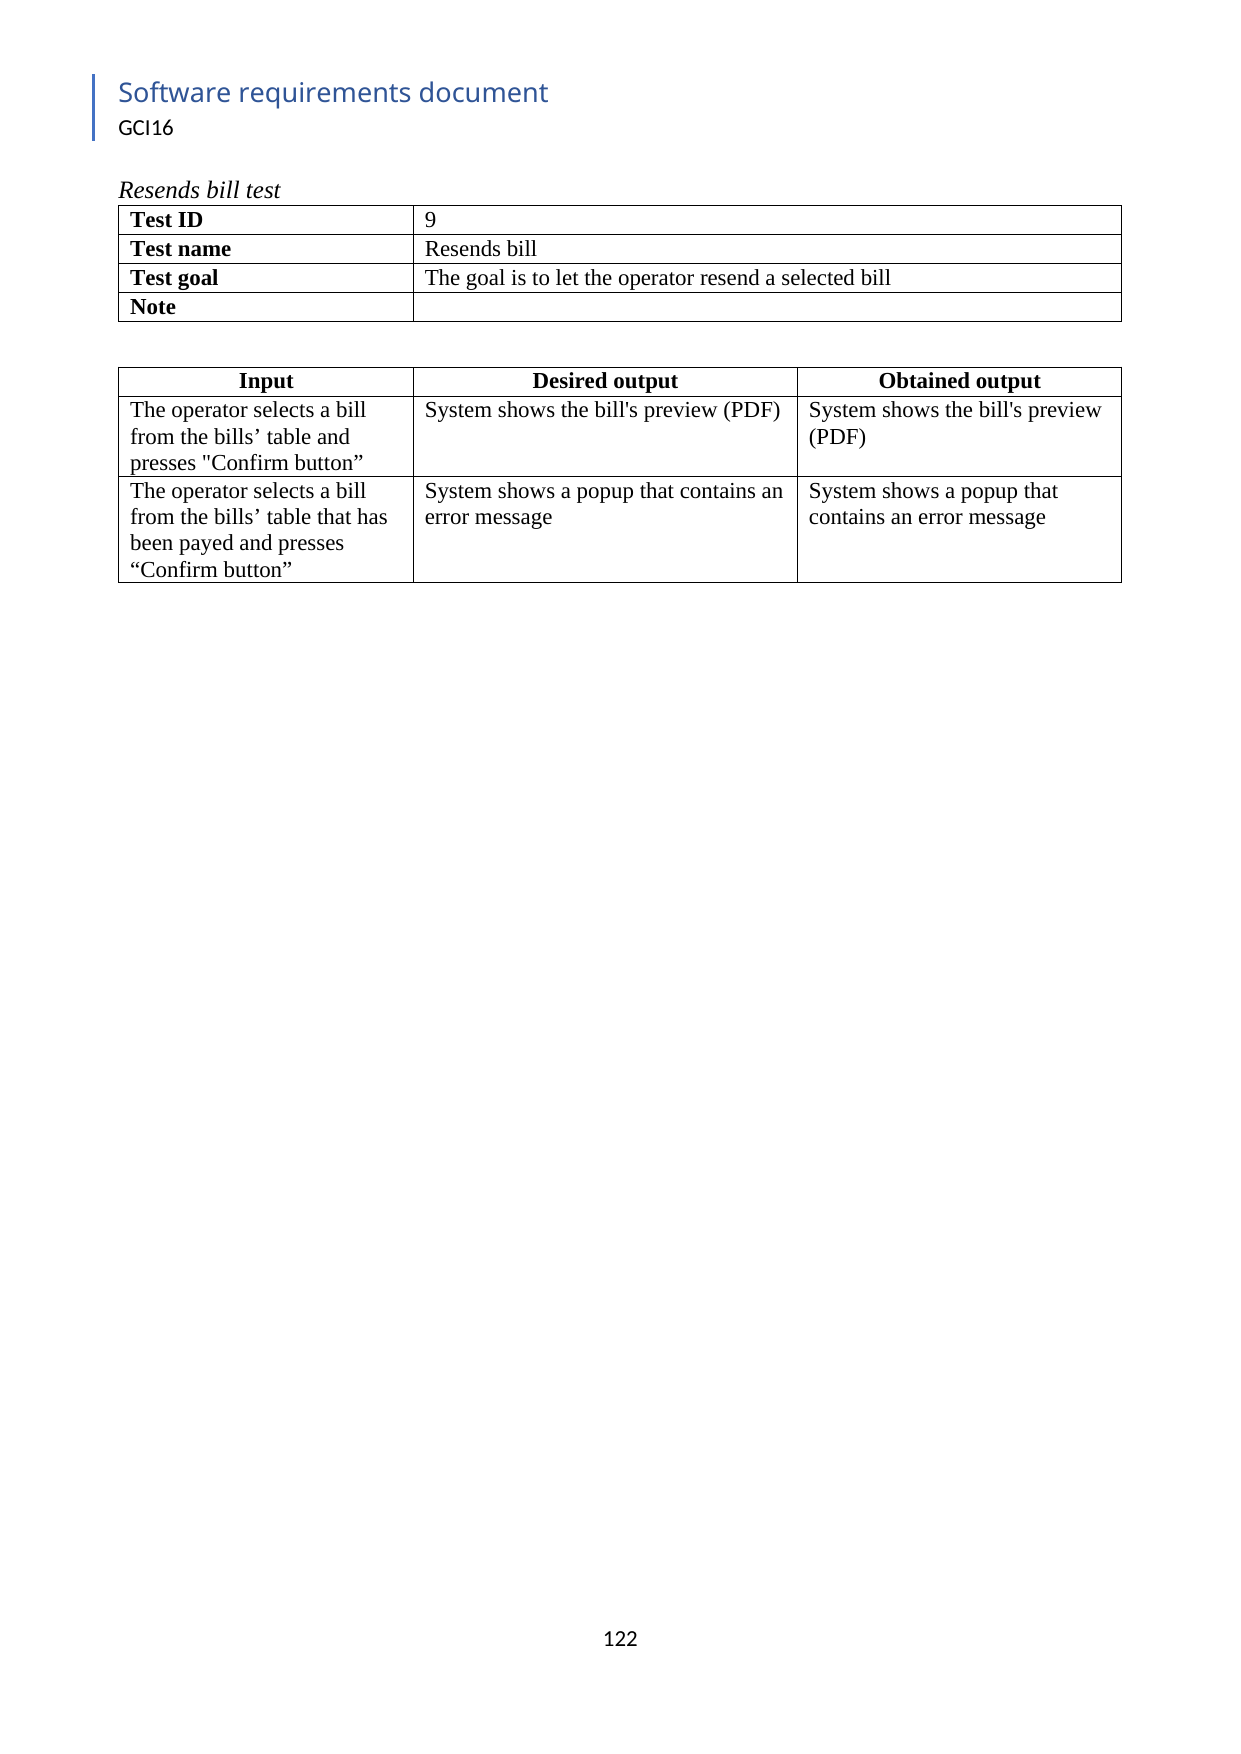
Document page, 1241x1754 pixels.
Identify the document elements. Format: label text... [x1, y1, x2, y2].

table_cell System shows the bill's preview (PDF) [414, 397, 797, 476]
table_cell Note [119, 293, 413, 321]
table_header Input [119, 368, 413, 396]
table_header Desired output [414, 368, 797, 396]
table_cell Test goal [119, 264, 413, 292]
table_header 9 [414, 206, 1121, 234]
table_cell Resends bill [414, 235, 1121, 263]
table_cell The goal is to let the operator resend a selected bill [414, 264, 1121, 292]
table_cell The operator selects a bill from the bills’ table and presses "Confirm button” [119, 397, 413, 476]
table_cell [414, 293, 1121, 321]
table_cell The operator selects a bill from the bills’ table that has been payed and presses “Confirm button” [119, 477, 413, 582]
table_header Obtained output [798, 368, 1121, 396]
table_cell Test name [119, 235, 413, 263]
table_cell System shows a popup that contains an error message [414, 477, 797, 582]
table_header Test ID [119, 206, 413, 234]
table_cell System shows a popup that contains an error message [798, 477, 1121, 582]
table_cell System shows the bill's preview (PDF) [798, 397, 1121, 476]
subtitle Resends bill test [118, 175, 1122, 203]
